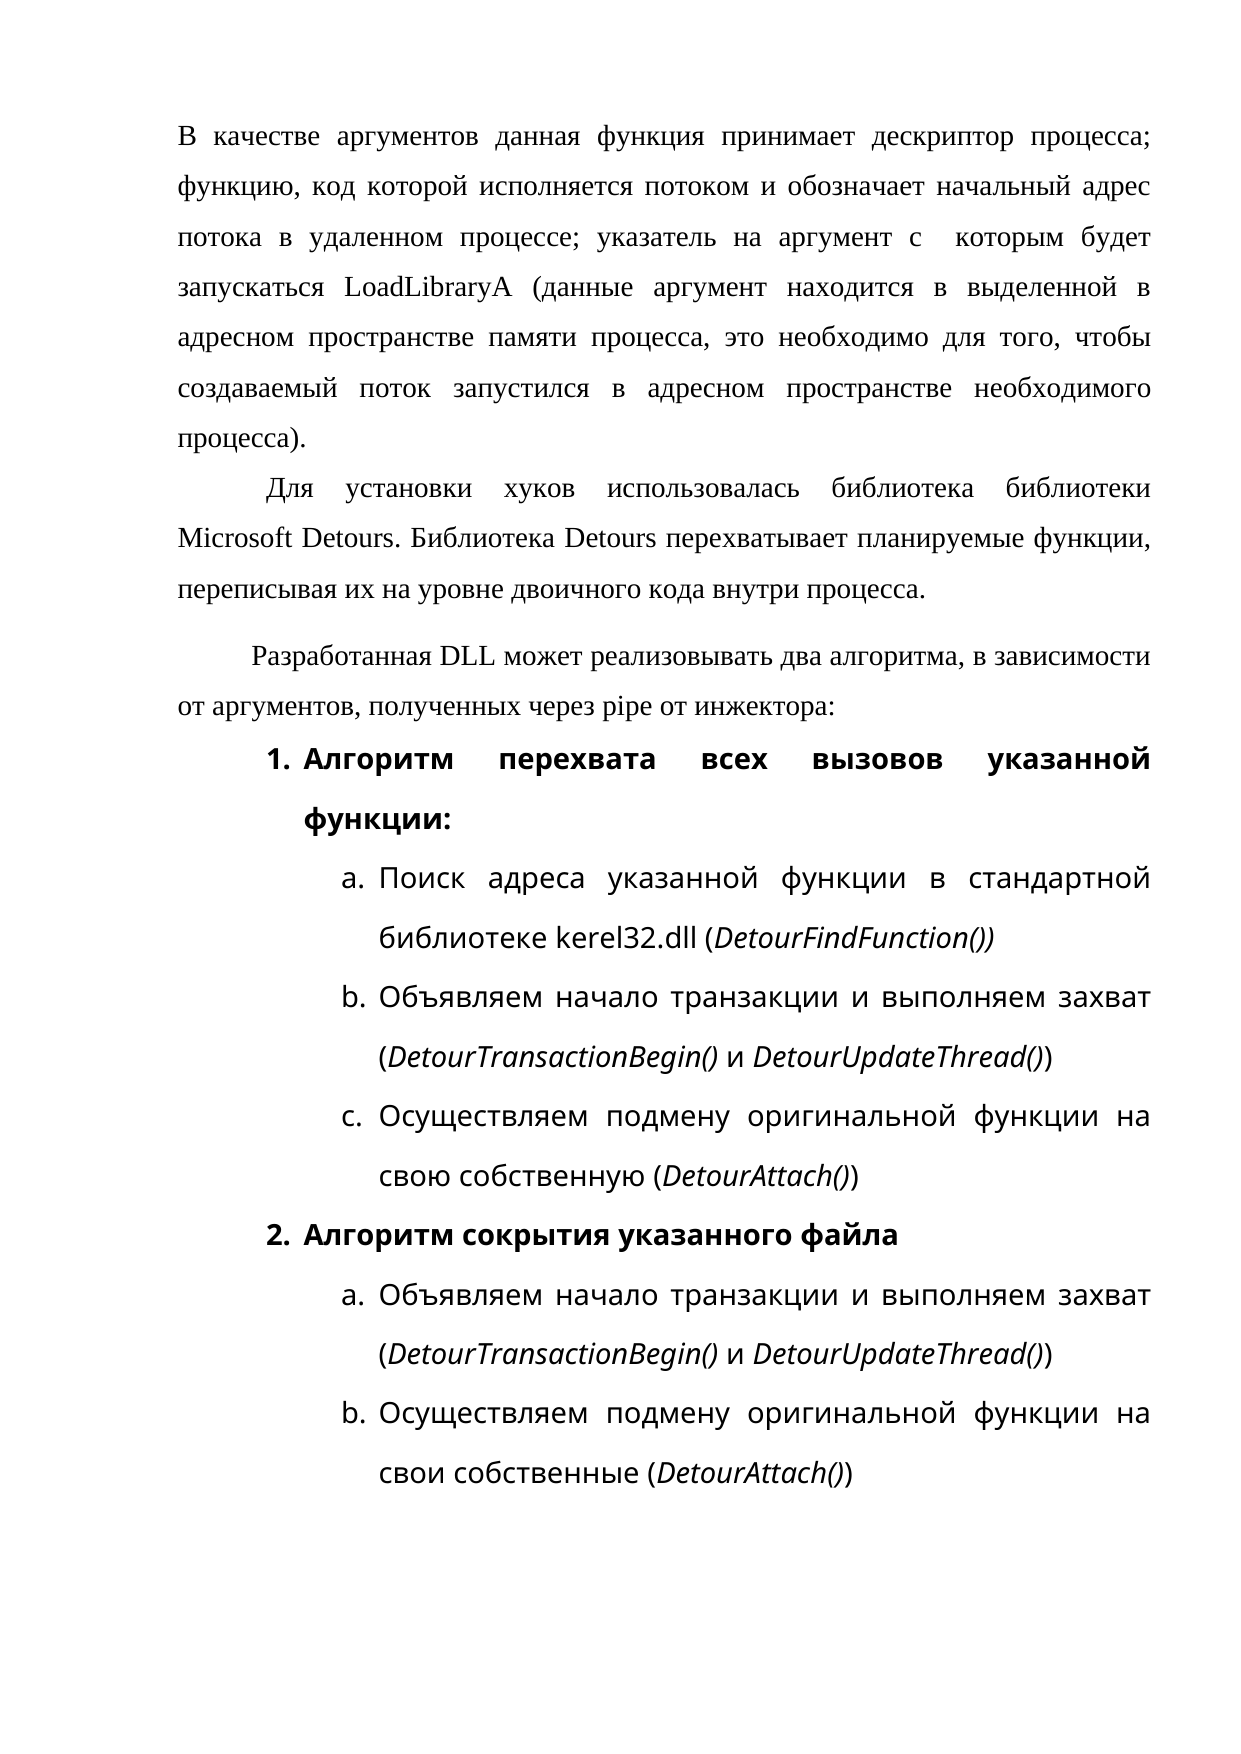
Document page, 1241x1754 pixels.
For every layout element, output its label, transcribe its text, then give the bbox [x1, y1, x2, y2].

list Объявляем начало транзакции и выполняем захват (DetourTransactionBegin() и DetourUpdateThread()) [341, 1274, 1152, 1373]
list Поиск адреса указанной функции в стандартной библиотеке kerel32.dll (DetourFindFunction()) [341, 857, 1152, 957]
list Алгоритм перехвата всех вызовов указанной функции: [266, 738, 1152, 838]
text Разработанная DLL может реализовывать два алгоритма, в зависимости от аргументов, полученных через pipe от инжектора: [177, 638, 1152, 722]
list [177, 118, 1152, 453]
list Объявляем начало транзакции и выполняем захват (DetourTransactionBegin() и DetourUpdateThread()) [341, 976, 1152, 1076]
list Алгоритм сокрытия указанного файла [266, 1214, 1152, 1254]
list Осуществляем подмену оригинальной функции на свои собственные (DetourAttach()) [341, 1393, 1152, 1492]
list Осуществляем подмену оригинальной функции на свою собственную (DetourAttach()) [341, 1095, 1152, 1194]
text Для установки хуков использовалась библиотека библиотеки Microsoft Detours. Библиотека Detours перехватывает планируемые функции, переписывая их на уровне двоичного кода внутри процесса. [177, 470, 1152, 604]
